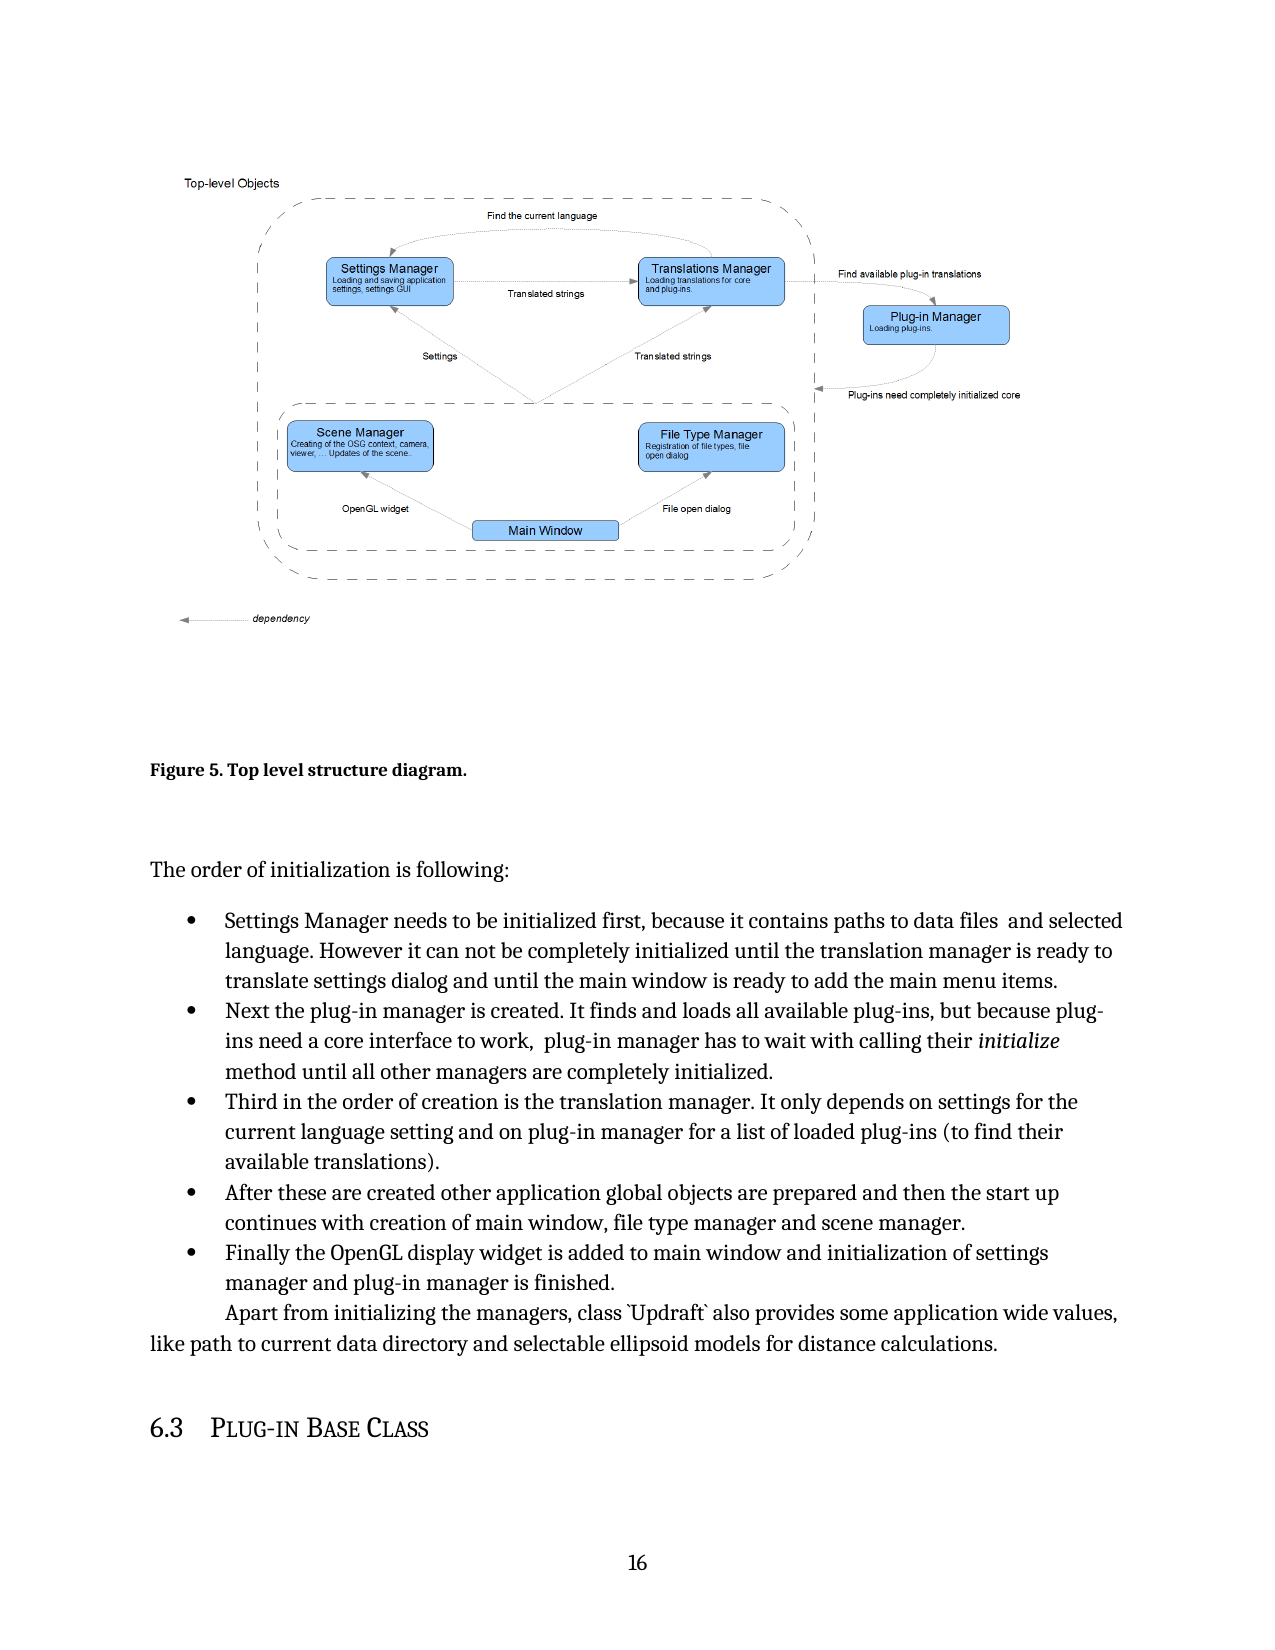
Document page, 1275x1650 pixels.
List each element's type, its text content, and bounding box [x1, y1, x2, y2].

list Finally the OpenGL display widget is added to main window and initialization of settings manager and plug-in manager is finished. [187, 1240, 1125, 1296]
list Apart from initializing the managers, class `Updraft` also provides some application wide values, like path to current data directory and selectable ellipsoid models for distance calculations. [150, 1300, 1125, 1357]
list Third in the order of creation is the translation manager. It only depends on settings for the current language setting and on plug-in manager for a list of loaded plug-ins (to find their available translations). [187, 1089, 1125, 1175]
picture [150, 150, 1125, 735]
subtitle Plug-in Base Class [150, 1412, 1125, 1445]
list After these are created other application global objects are prepared and then the start up continues with creation of main window, file type manager and scene manager. [187, 1179, 1125, 1236]
list Next the plug-in manager is created. It finds and loads all available plug-ins, but because plug-ins need a core interface to work, plug-in manager has to wait with calling their initialize method until all other managers are completely initialized. [187, 998, 1125, 1085]
text The order of initialization is following: [150, 856, 1125, 883]
list Settings Manager needs to be initialized first, because it contains paths to data files and selected language. However it can not be completely initialized until the translation manager is ready to translate settings dialog and until the main window is ready to add the main menu items. [187, 907, 1125, 994]
